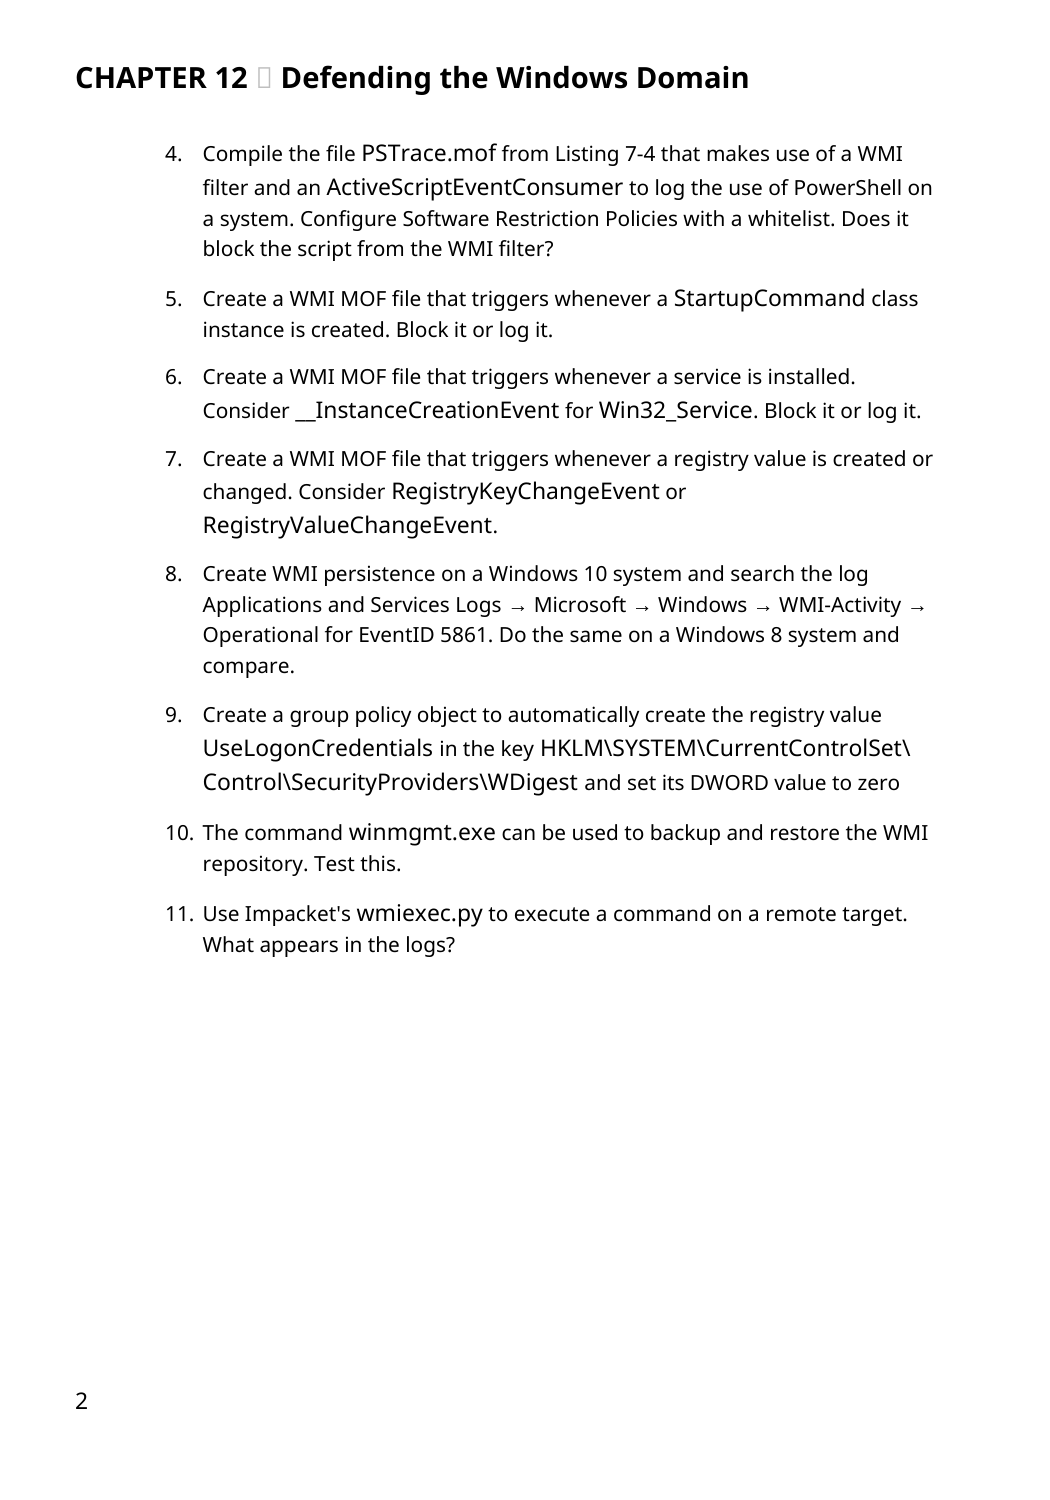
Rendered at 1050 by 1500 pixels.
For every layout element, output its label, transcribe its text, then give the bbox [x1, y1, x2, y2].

text Create a WMI MOF file that triggers whenever a registry value is created or changed. Consider RegistryKeyChangeEvent or RegistryValueChangeEvent. [165, 444, 937, 540]
text Create a WMI MOF file that triggers whenever a service is installed. Consider __InstanceCreationEvent for Win32_Service. Block it or log it. [165, 363, 937, 425]
text Create WMI persistence on a Windows 10 system and search the log Applications and Services Logs → Microsoft → Windows → WMI-Activity → Operational for EventID 5861. Do the same on a Windows 8 system and compare. [165, 559, 937, 679]
text Create a group policy object to automatically create the registry value UseLogonCredentials in the key HKLM\SYSTEM\CurrentControlSet\Control\SecurityProviders\WDigest and set its DWORD value to zero [165, 698, 937, 797]
text The command winmgmt.exe can be used to backup and restore the WMI repository. Test this. [165, 816, 937, 878]
text Create a WMI MOF file that triggers whenever a StartupCommand class instance is created. Block it or log it. [165, 282, 937, 344]
text Compile the file PSTrace.mof from Listing 7-4 that makes use of a WMI filter and an ActiveScriptEventConsumer to log the use of PowerShell on a system. Configure Software Restriction Policies with a whitelist. Does it block the script from the WMI filter? [165, 137, 937, 263]
text Use Impacket's wmiexec.py to execute a command on a remote target. What appears in the logs? [165, 897, 937, 959]
